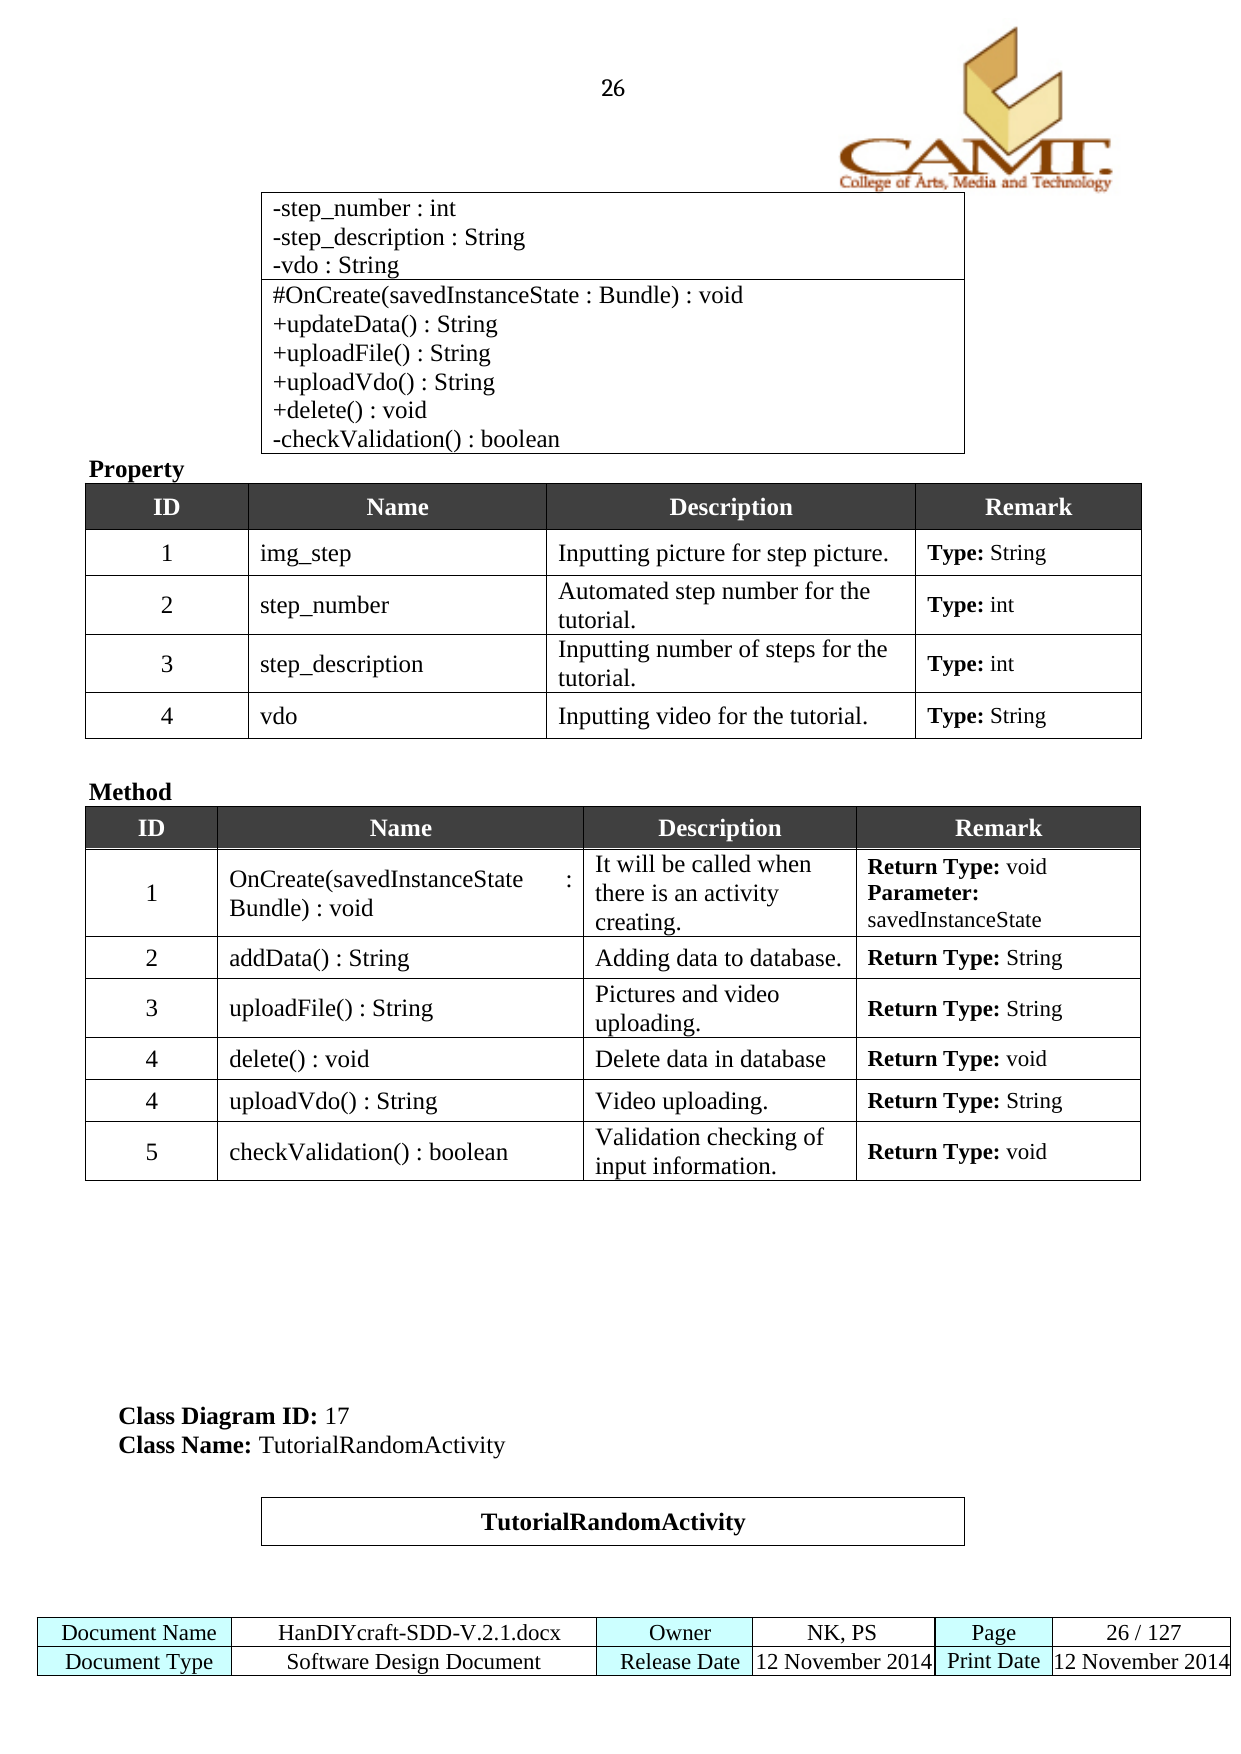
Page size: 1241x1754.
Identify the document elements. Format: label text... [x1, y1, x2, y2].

table_header Name [218, 807, 583, 848]
table_cell 4 [86, 1080, 217, 1121]
table_cell Return Type: String [857, 1080, 1140, 1121]
table_cell 1 [86, 850, 217, 936]
table_cell Type: int [916, 576, 1141, 633]
table_cell Inputting video for the tutorial. [547, 693, 915, 738]
table_cell Return Type: String [857, 937, 1140, 978]
text Class Name: TutorialRandomActivity [118, 1430, 1108, 1459]
table_cell 4 [86, 1038, 217, 1079]
table_cell Video uploading. [584, 1080, 856, 1121]
table_cell checkValidation() : boolean [218, 1122, 583, 1180]
table_cell step_description [249, 635, 546, 692]
table_header Remark [857, 807, 1140, 848]
table_cell Type: String [916, 693, 1141, 738]
table_cell #OnCreate(savedInstanceState : Bundle) : void +updateData() : String +uploadFile() : String +uploadVdo() : String +delete() : void -checkValidation() : boolean [262, 280, 964, 453]
table_cell Automated step number for the tutorial. [547, 576, 915, 633]
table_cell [262, 193, 964, 279]
table_header Description [584, 807, 856, 848]
table_header TutorialRandomActivity [262, 1498, 964, 1545]
table_cell Adding data to database. [584, 937, 856, 978]
table_cell Validation checking of input information. [584, 1122, 856, 1180]
table_cell Inputting number of steps for the tutorial. [547, 635, 915, 692]
table_cell Delete data in database [584, 1038, 856, 1079]
table_cell Inputting picture for step picture. [547, 530, 915, 575]
table_cell 3 [86, 979, 217, 1037]
table_cell It will be called when there is an activity creating. [584, 850, 856, 936]
table_header ID [86, 484, 248, 529]
table_header ID [86, 807, 217, 848]
table_cell Type: int [916, 635, 1141, 692]
picture [755, 18, 1221, 207]
table_cell addData() : String [218, 937, 583, 978]
table_cell Return Type: void [857, 1038, 1140, 1079]
table_cell Pictures and video uploading. [584, 979, 856, 1037]
table_header Name [249, 484, 546, 529]
text Class Diagram ID: 17 [118, 1401, 1108, 1430]
text Property [88, 454, 1108, 483]
table_cell uploadFile() : String [218, 979, 583, 1037]
table_cell 2 [86, 937, 217, 978]
table_cell uploadVdo() : String [218, 1080, 583, 1121]
table_cell Return Type: void [857, 1122, 1140, 1180]
table_cell Return Type: void Parameter: savedInstanceState [857, 850, 1140, 936]
table_cell vdo [249, 693, 546, 738]
table_cell 5 [86, 1122, 217, 1180]
table_cell OnCreate(savedInstanceState : Bundle) : void [218, 850, 583, 936]
table_cell delete() : void [218, 1038, 583, 1079]
table_cell 4 [86, 693, 248, 738]
text Method [88, 777, 1108, 806]
table_cell 2 [86, 576, 248, 633]
table_cell step_number [249, 576, 546, 633]
table_header Description [547, 484, 915, 529]
table_cell Type: String [916, 530, 1141, 575]
table_header Remark [916, 484, 1141, 529]
table_cell Return Type: String [857, 979, 1140, 1037]
table_cell img_step [249, 530, 546, 575]
table_cell 1 [86, 530, 248, 575]
table_cell 3 [86, 635, 248, 692]
